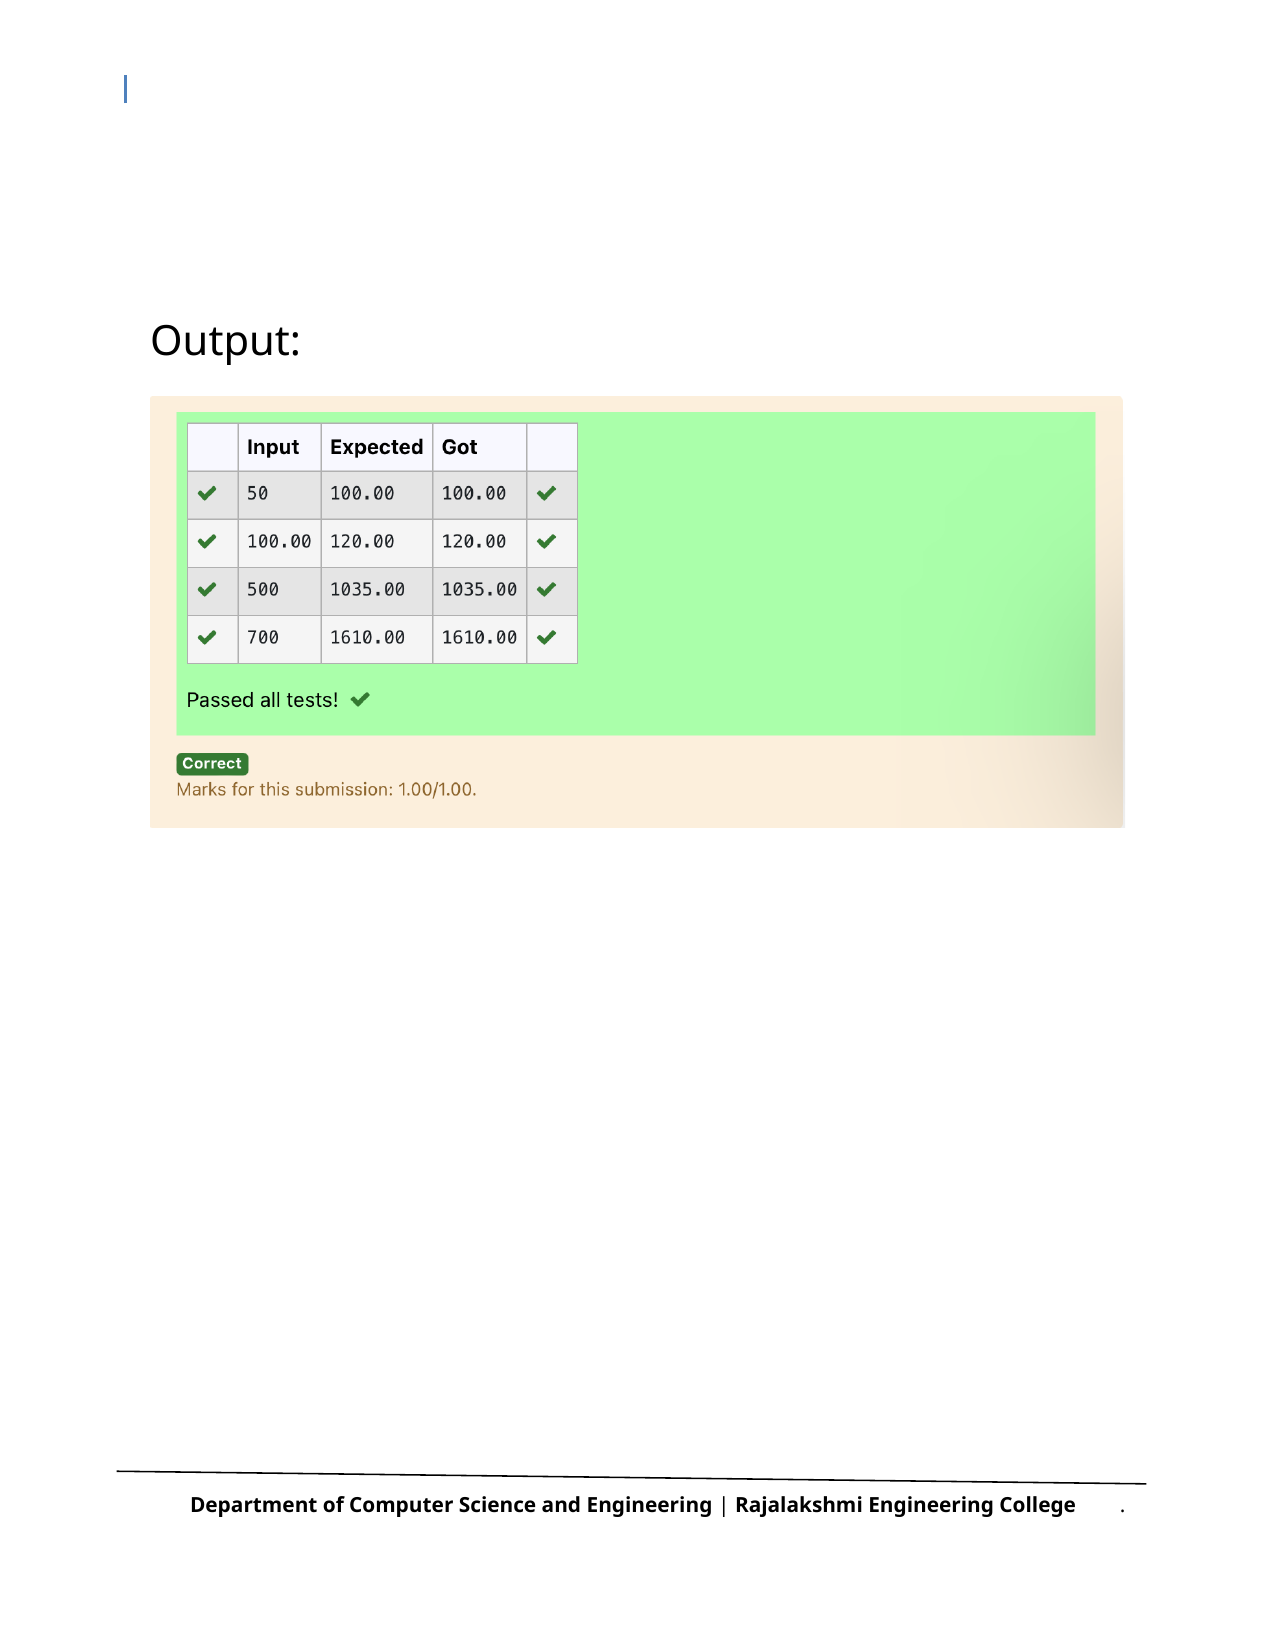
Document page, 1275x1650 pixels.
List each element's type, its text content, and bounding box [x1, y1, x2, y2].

text Output: [150, 311, 1125, 367]
picture [150, 396, 1125, 828]
